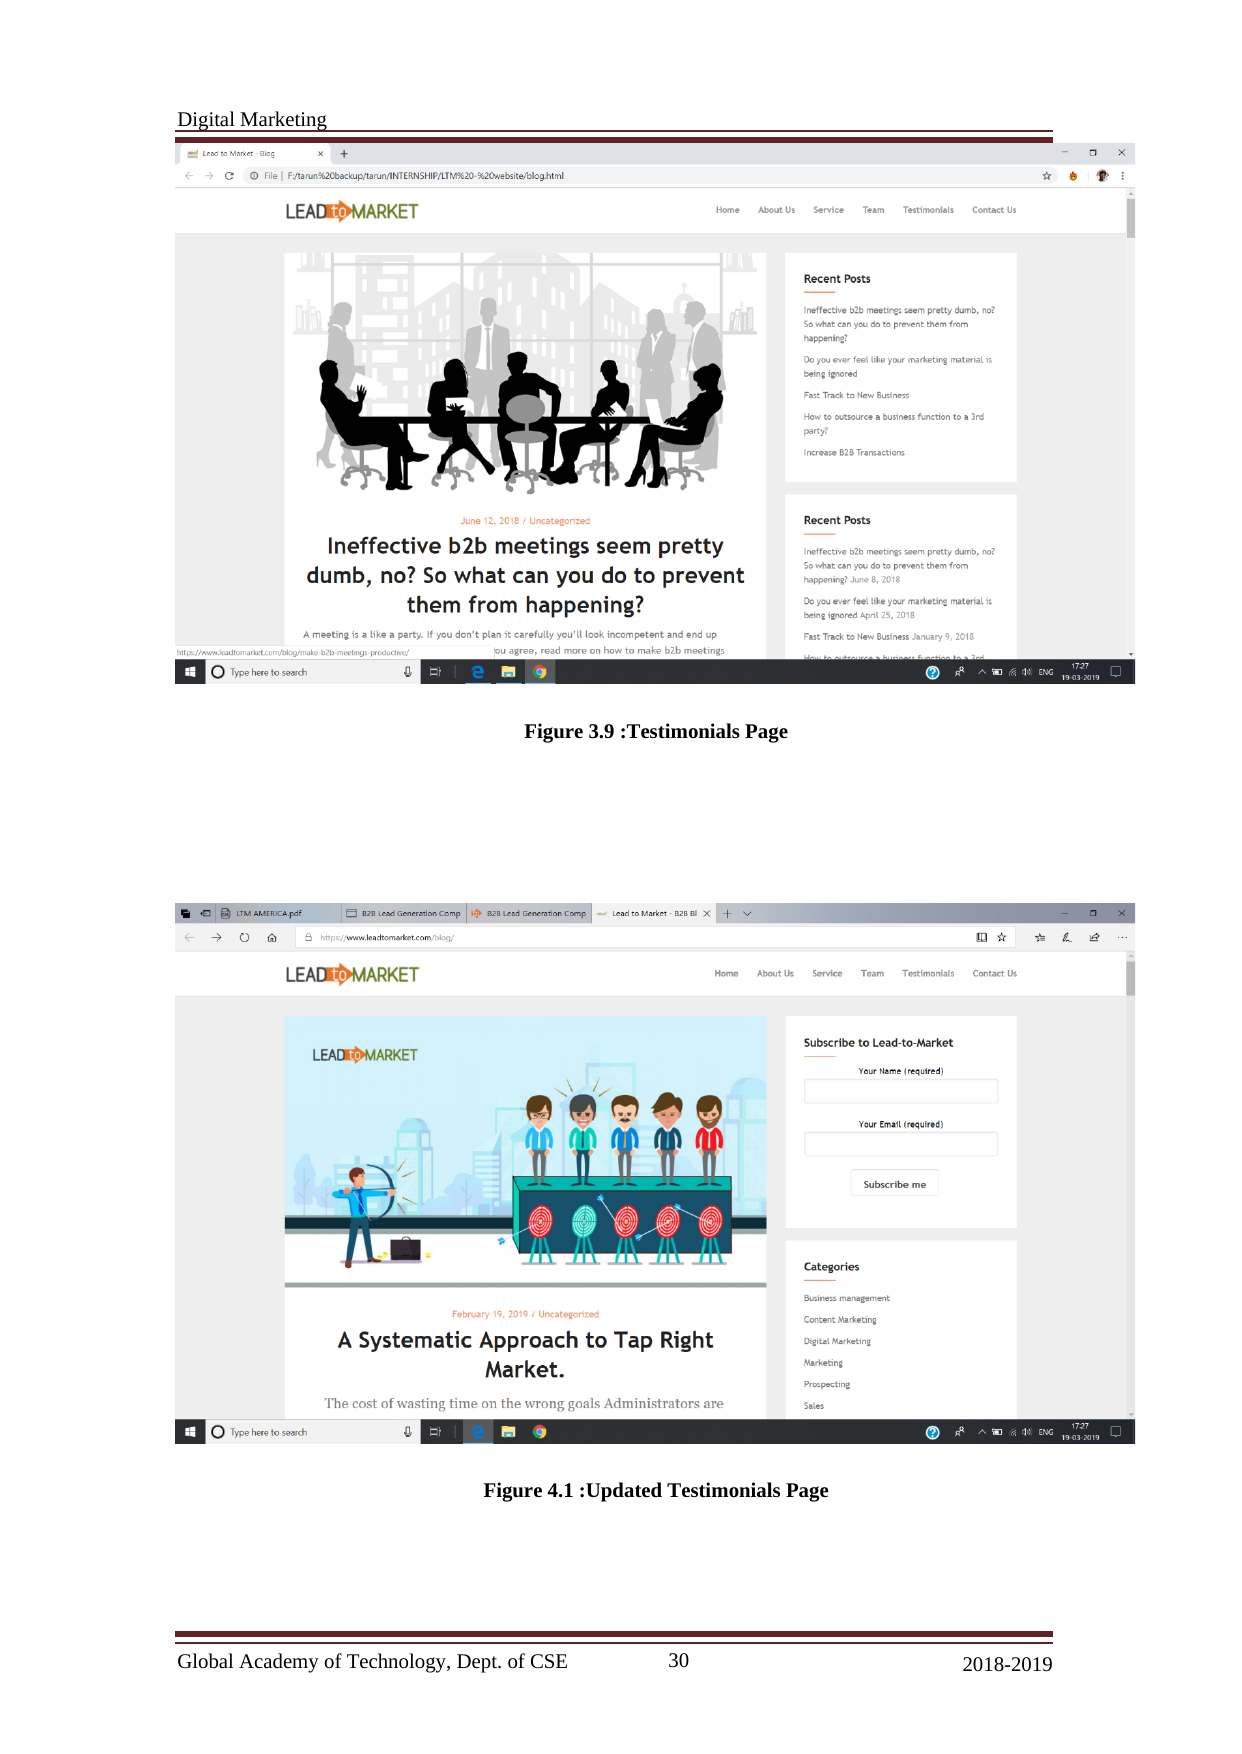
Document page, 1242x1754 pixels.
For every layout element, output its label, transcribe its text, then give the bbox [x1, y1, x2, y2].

text Figure 4.1 :Updated Testimonials Page [175, 1478, 1137, 1502]
picture [175, 143, 1135, 684]
picture [175, 903, 1135, 1444]
text Figure 3.9 :Testimonials Page [175, 718, 1137, 743]
